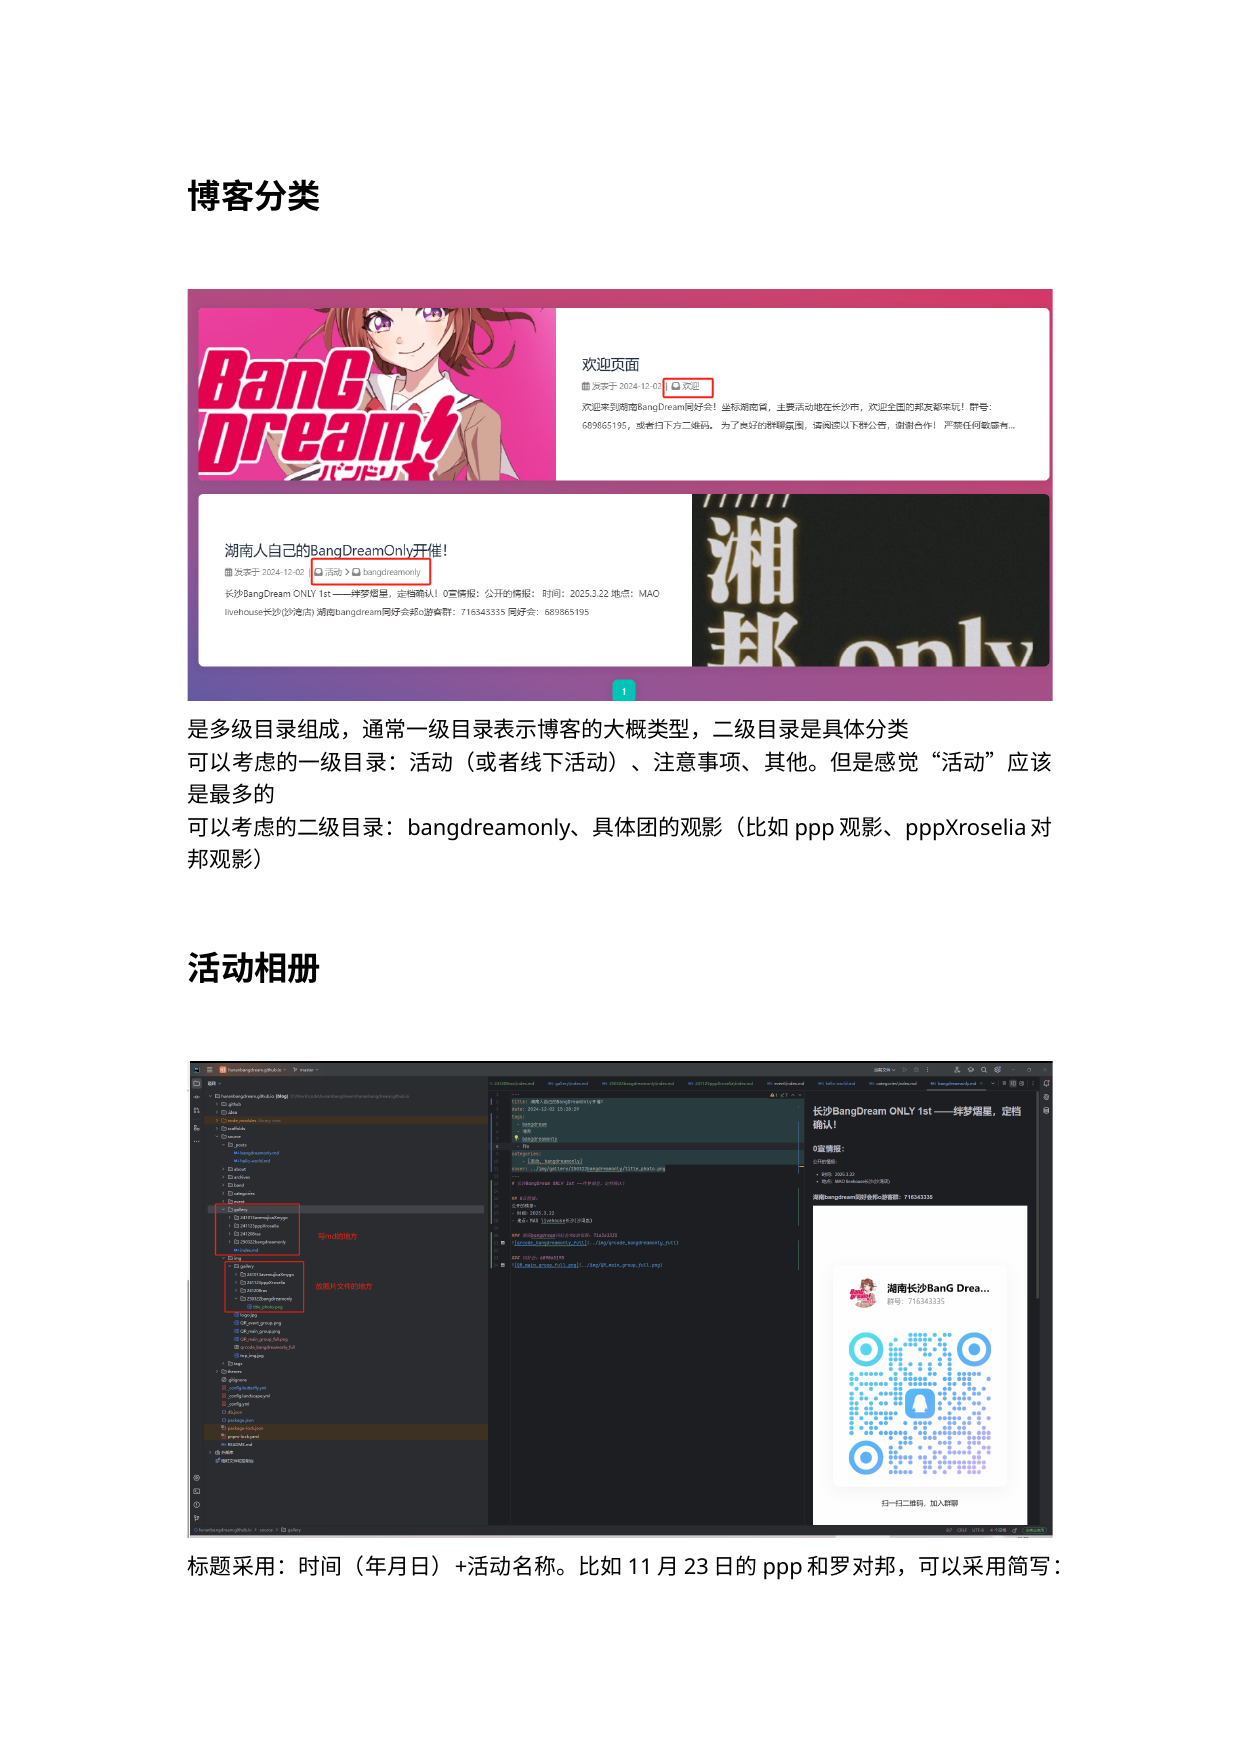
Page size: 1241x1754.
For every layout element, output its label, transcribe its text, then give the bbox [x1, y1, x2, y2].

picture [187, 289, 1053, 701]
text 可以考虑的二级目录：bangdreamonly、具体团的观影（比如ppp观影、pppXroselia对邦观影） [187, 809, 1053, 874]
text 可以考虑的一级目录：活动（或者线下活动）、注意事项、其他。但是感觉“活动”应该是最多的 [187, 744, 1053, 809]
text 是多级目录组成，通常一级目录表示博客的大概类型，二级目录是具体分类 [187, 712, 1053, 744]
subtitle 博客分类 [187, 162, 1053, 227]
subtitle 活动相册 [187, 934, 1053, 999]
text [187, 1548, 1053, 1581]
picture [187, 1061, 1053, 1538]
